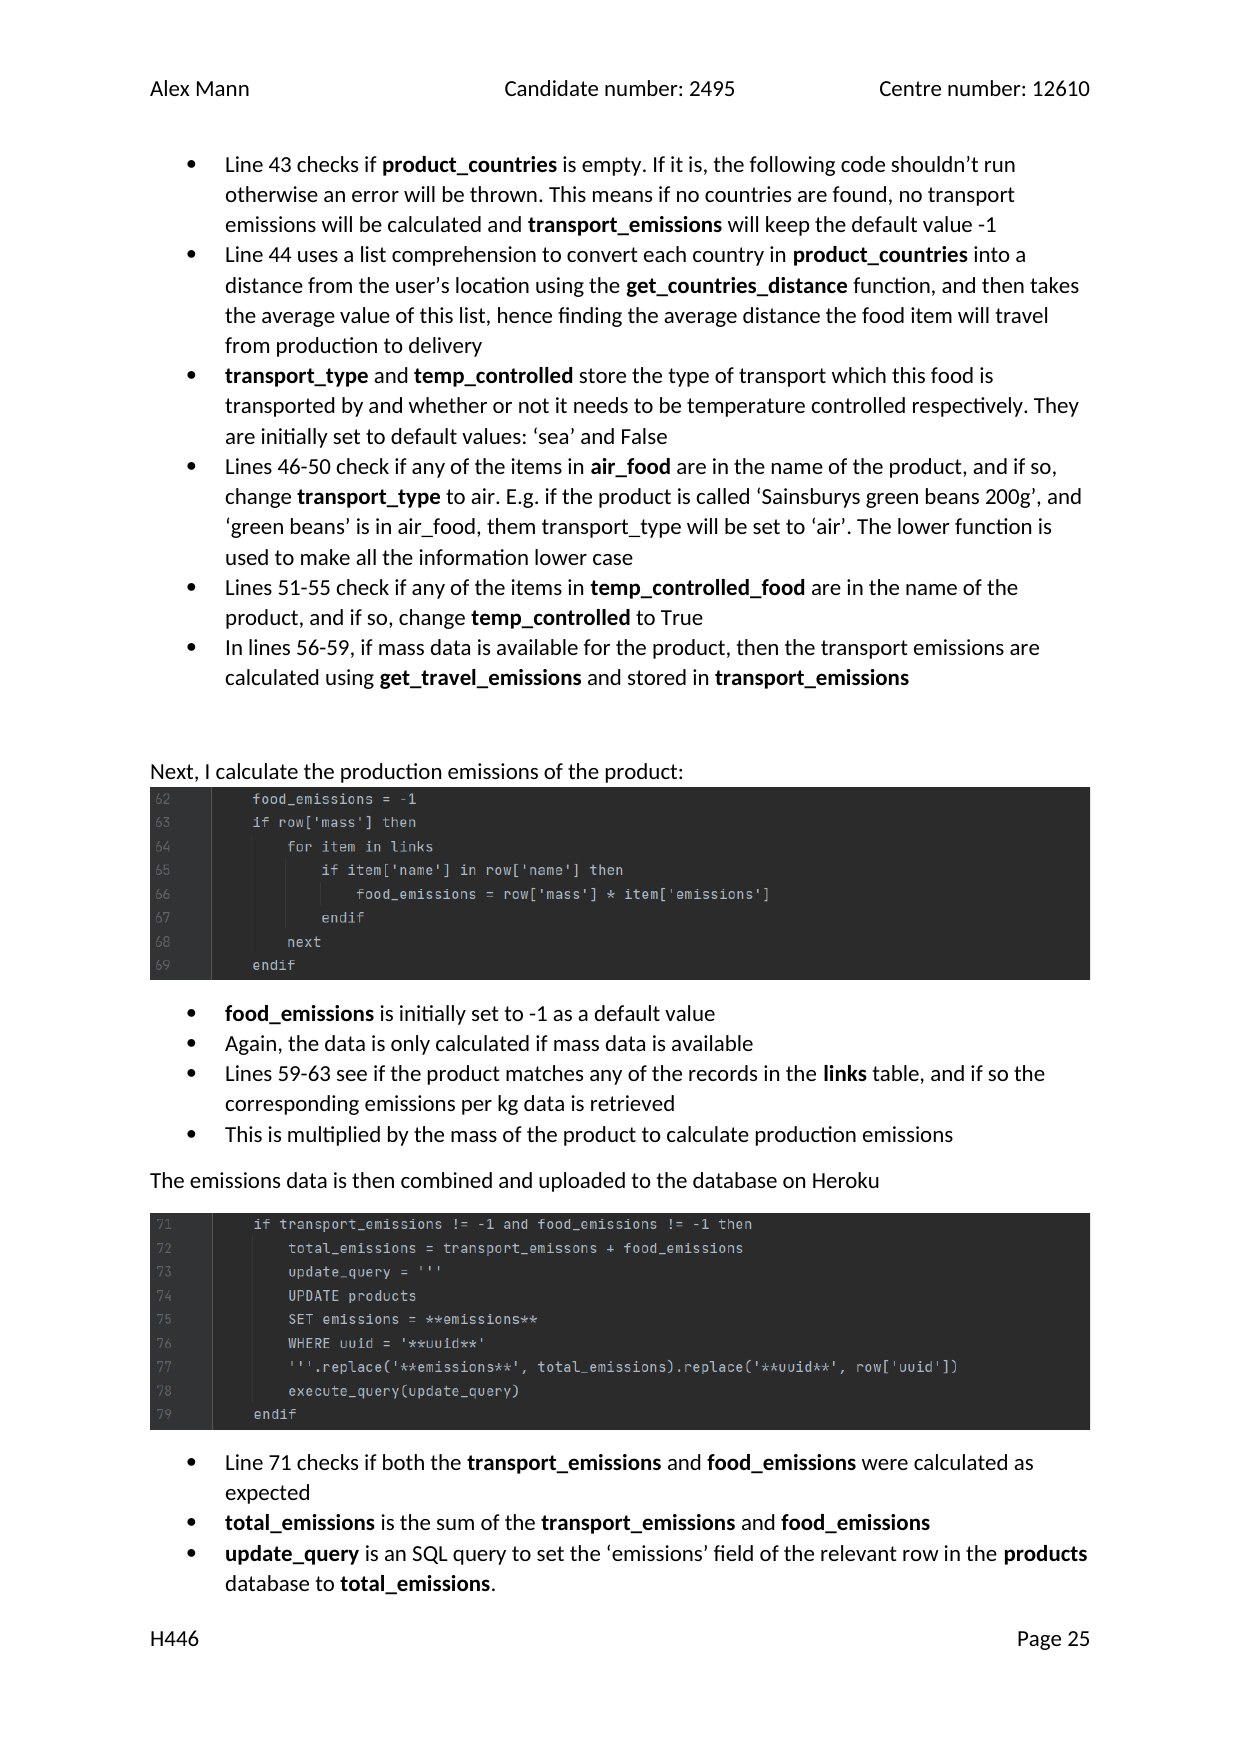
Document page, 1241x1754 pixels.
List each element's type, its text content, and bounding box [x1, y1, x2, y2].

text Next, I calculate the production emissions of the product: [150, 757, 1090, 787]
list Lines 46-50 check if any of the items in air_food are in the name of the product, and if so, change transport_type to air. E.g. if the product is called ‘Sainsburys green beans 200g’, and ‘green beans’ is in air_food, them transport_type will be set to ‘air’. The lower function is used to make all the information lower case [187, 452, 1090, 571]
text The emissions data is then combined and uploaded to the database on Heroku [150, 1167, 1090, 1194]
list transport_type and temp_controlled store the type of transport which this food is transported by and whether or not it needs to be temperature controlled respectively. They are initially set to default values: ‘sea’ and False [187, 361, 1090, 450]
list Again, the data is only calculated if mass data is available [187, 1029, 1090, 1057]
picture [150, 787, 1091, 980]
list This is multiplied by the mass of the product to calculate production emissions [187, 1120, 1090, 1148]
list update_query is an SQL query to set the ‘emissions’ field of the relevant row in the products database to total_emissions. [187, 1539, 1090, 1597]
list Lines 59-63 see if the product matches any of the records in the links table, and if so the corresponding emissions per kg data is retrieved [187, 1059, 1090, 1117]
list Lines 51-55 check if any of the items in temp_controlled_food are in the name of the product, and if so, change temp_controlled to True [187, 573, 1090, 631]
list total_emissions is the sum of the transport_emissions and food_emissions [187, 1508, 1090, 1536]
list Line 71 checks if both the transport_emissions and food_emissions were calculated as expected [187, 1448, 1090, 1506]
list Line 44 uses a list comprehension to convert each country in product_countries into a distance from the user’s location using the get_countries_distance function, and then takes the average value of this list, hence finding the average distance the food item will travel from production to delivery [187, 241, 1090, 359]
list In lines 56-59, if mass data is available for the product, then the transport emissions are calculated using get_travel_emissions and stored in transport_emissions [187, 633, 1090, 692]
list food_emissions is initially set to -1 as a default value [187, 999, 1090, 1027]
picture [150, 1213, 1091, 1430]
list Line 43 checks if product_countries is empty. If it is, the following code shouldn’t run otherwise an error will be thrown. This means if no countries are found, no transport emissions will be calculated and transport_emissions will keep the default value -1 [187, 150, 1090, 238]
